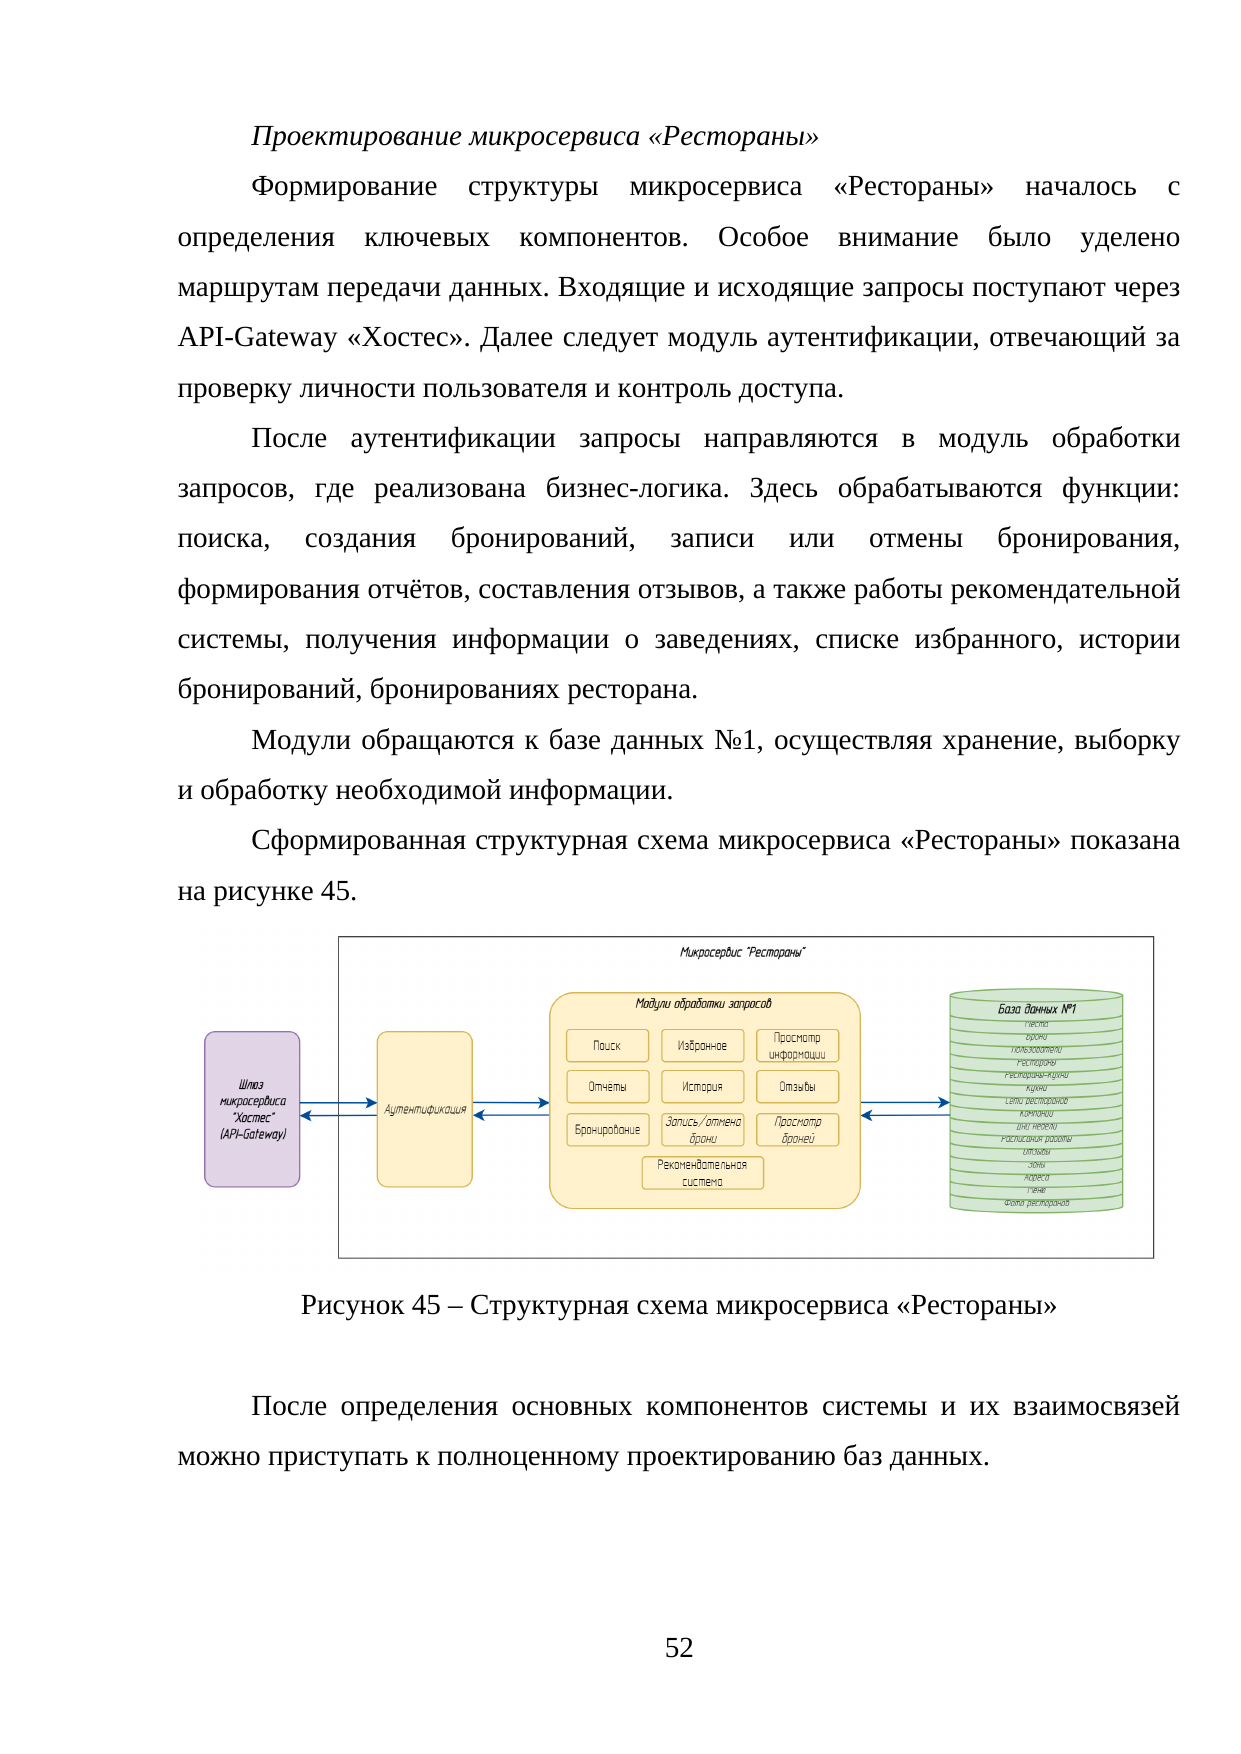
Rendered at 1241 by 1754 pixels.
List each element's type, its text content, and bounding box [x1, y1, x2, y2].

picture [191, 923, 1167, 1271]
text Формирование структуры микросервиса «Рестораны» началось с определения ключевых компонентов. Особое внимание было уделено маршрутам передачи данных. Входящие и исходящие запросы поступают через API-Gateway «Хостес». Далее следует модуль аутентификации, отвечающий за проверку личности пользователя и контроль доступа. [177, 168, 1181, 403]
text Рисунок 45 – Структурная схема микросервиса «Рестораны» [177, 1287, 1181, 1321]
text Модули обращаются к базе данных №1, осуществляя хранение, выборку и обработку необходимой информации. [177, 722, 1181, 806]
text После определения основных компонентов системы и их взаимосвязей можно приступать к полноценному проектированию баз данных. [177, 1388, 1181, 1472]
text Проектирование микросервиса «Рестораны» [177, 118, 1181, 152]
text После аутентификации запросы направляются в модуль обработки запросов, где реализована бизнес-логика. Здесь обрабатываются функции: поиска, создания бронирований, записи или отмены бронирования, формирования отчётов, составления отзывов, а также работы рекомендательной системы, получения информации о заведениях, списке избранного, истории бронирований, бронированиях ресторана. [177, 420, 1181, 705]
text Сформированная структурная схема микросервиса «Рестораны» показана на рисунке 45. [177, 822, 1181, 906]
